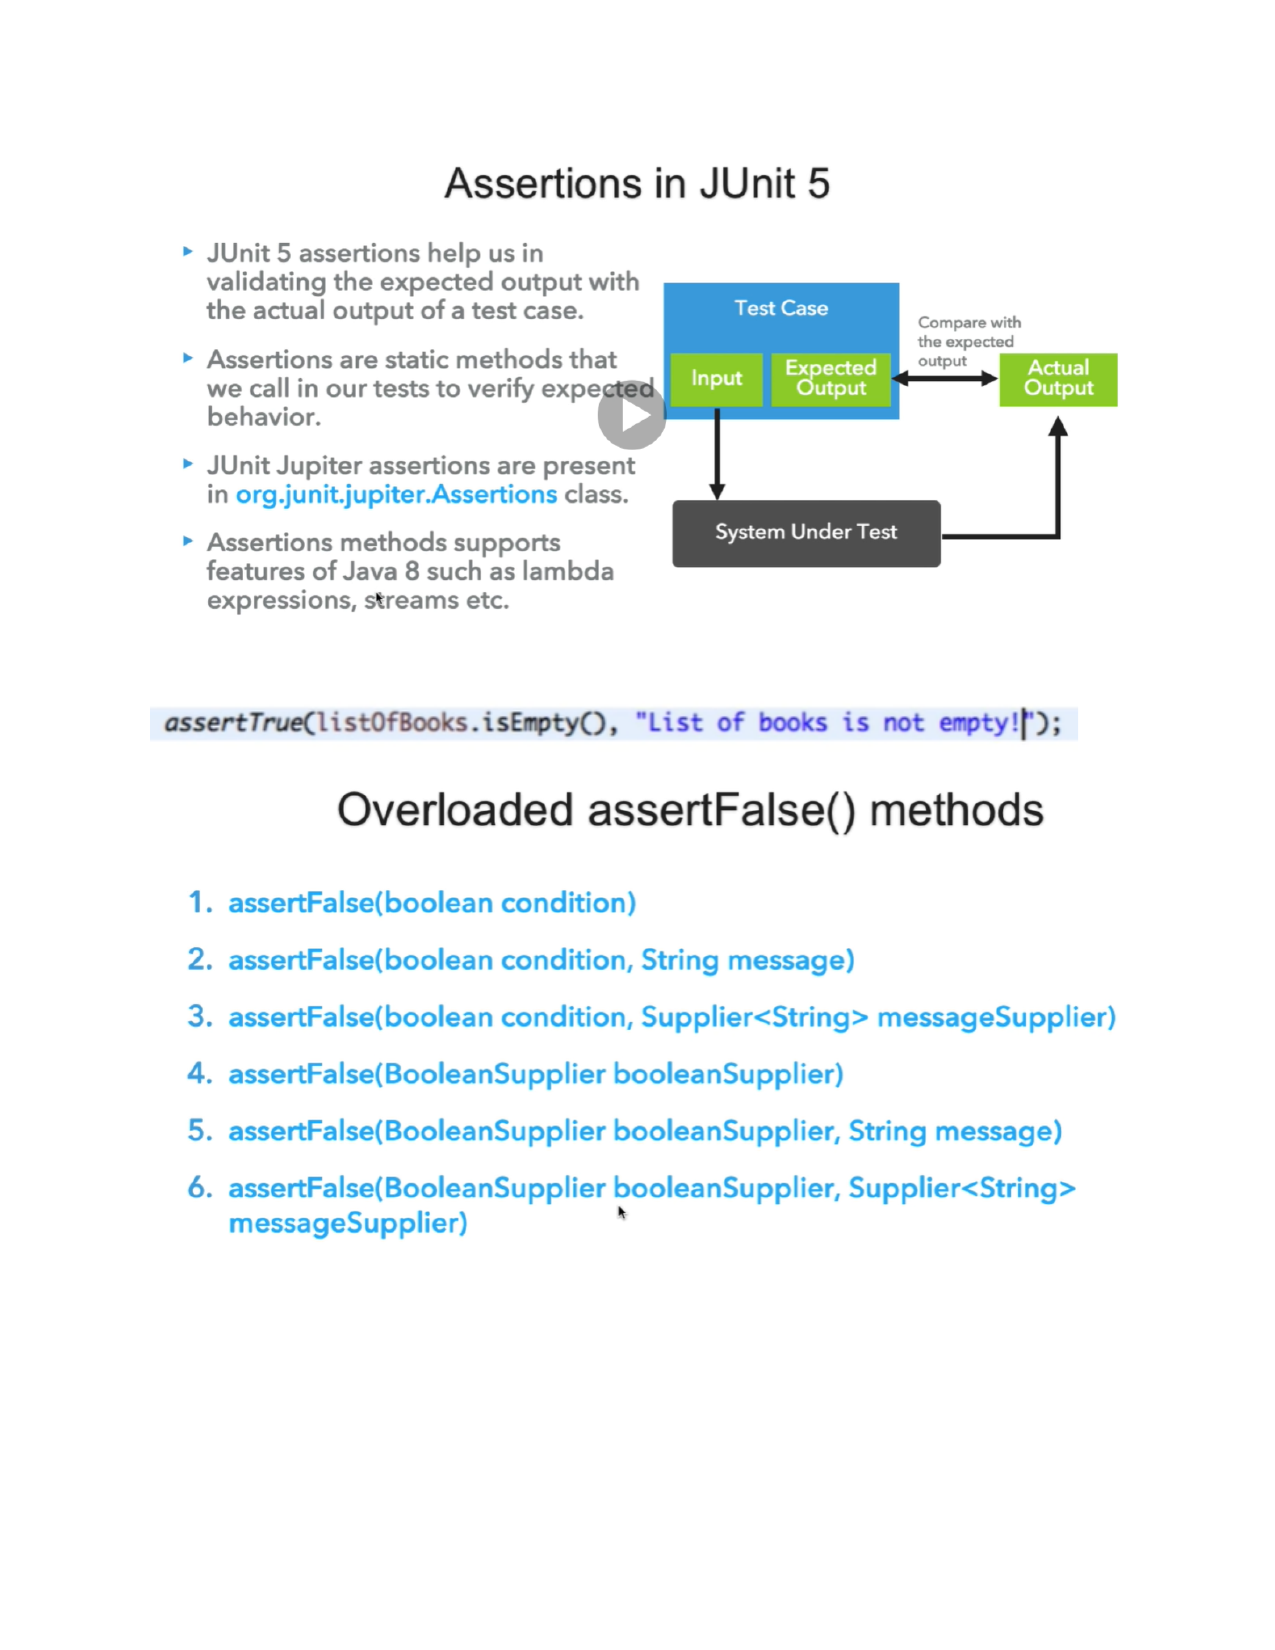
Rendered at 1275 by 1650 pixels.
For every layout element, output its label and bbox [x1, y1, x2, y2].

picture [150, 150, 1125, 631]
picture [150, 696, 1079, 756]
picture [150, 774, 1125, 1277]
